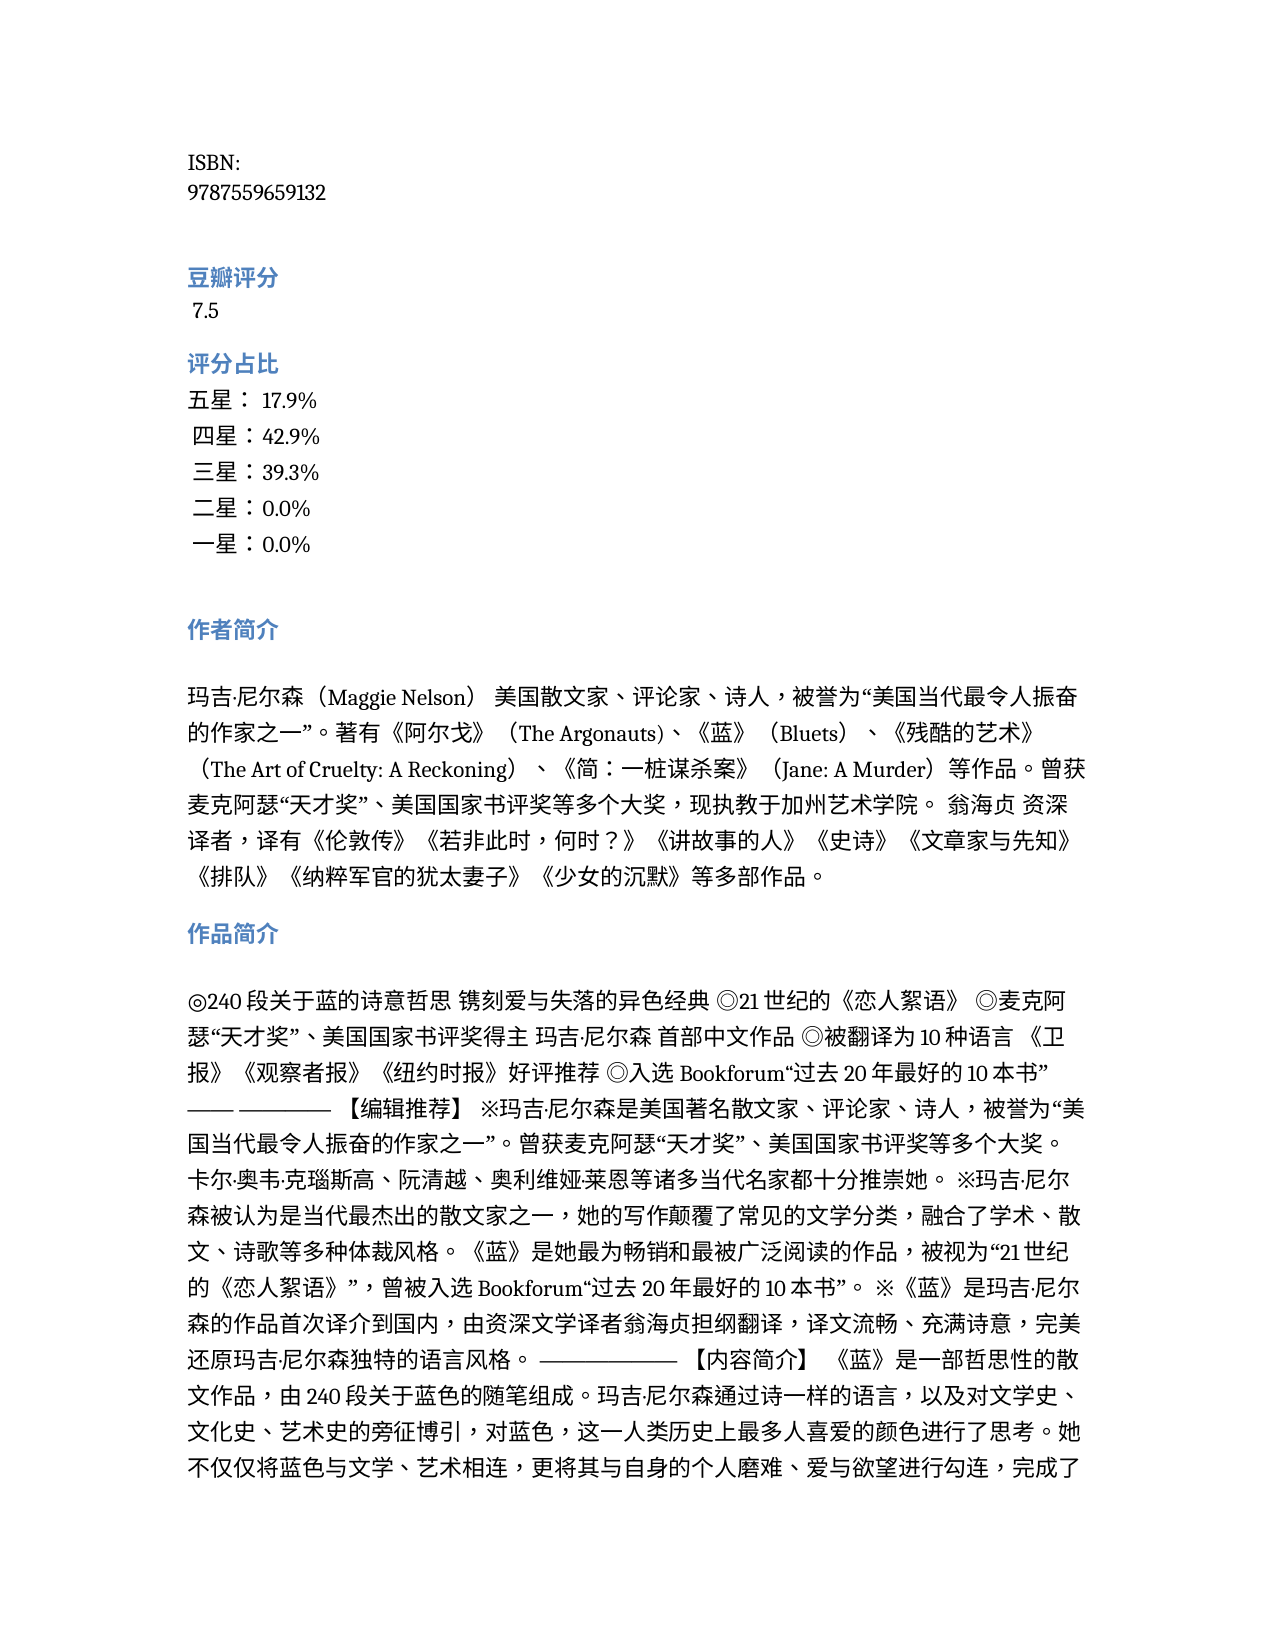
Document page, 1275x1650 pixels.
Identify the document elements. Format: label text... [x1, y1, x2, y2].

subtitle 作品简介 [187, 918, 1087, 949]
subtitle 豆瓣评分 [187, 261, 1087, 293]
text 7.5 [187, 297, 1087, 324]
subtitle 作者简介 [187, 614, 1087, 646]
subtitle 评分占比 [187, 348, 1087, 380]
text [187, 150, 1087, 237]
text 玛吉·尼尔森（Maggie Nelson） 美国散文家、评论家、诗人，被誉为“美国当代最令人振奋的作家之一”。著有《阿尔戈》（The Argonauts)、《蓝》（Bluets）、《残酷的艺术》（The Art of Cruelty: A Reckoning）、《简：一桩谋杀案》（Jane: A Murder）等作品。曾获麦克阿瑟“天才奖”、美国国家书评奖等多个大奖，现执教于加州艺术学院。 翁海贞 资深译者，译有《伦敦传》《若非此时，何时？》《讲故事的人》《史诗》《文章家与先知》《排队》《纳粹军官的犹太妻子》《少女的沉默》等多部作品。 [187, 650, 1087, 892]
text 五星： 17.9% 四星： 42.9% 三星： 39.3% 二星： 0.0% 一星： 0.0% [187, 384, 1087, 589]
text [187, 954, 1087, 1483]
